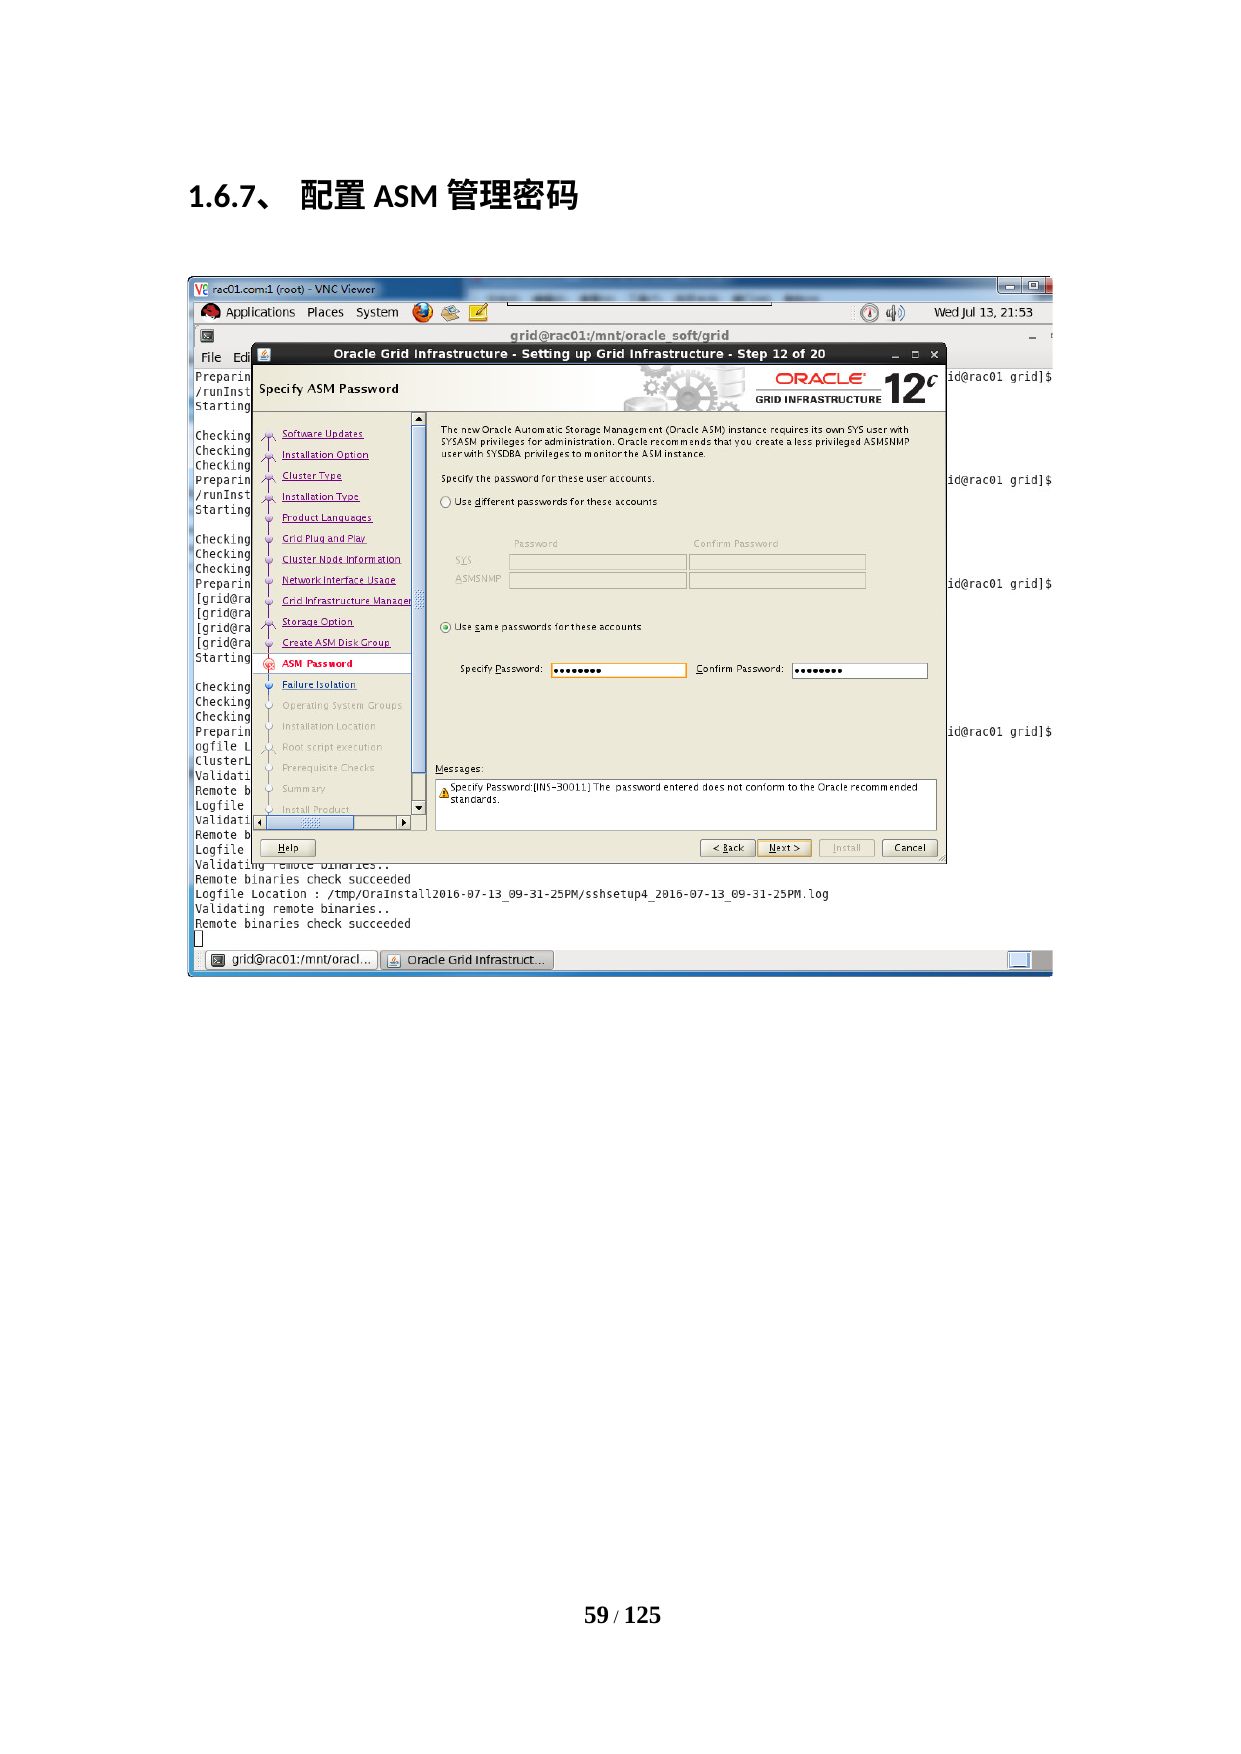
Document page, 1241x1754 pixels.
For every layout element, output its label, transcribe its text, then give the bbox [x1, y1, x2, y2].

subtitle 配置ASM 管理密码 [187, 160, 1053, 225]
picture [187, 276, 1053, 977]
